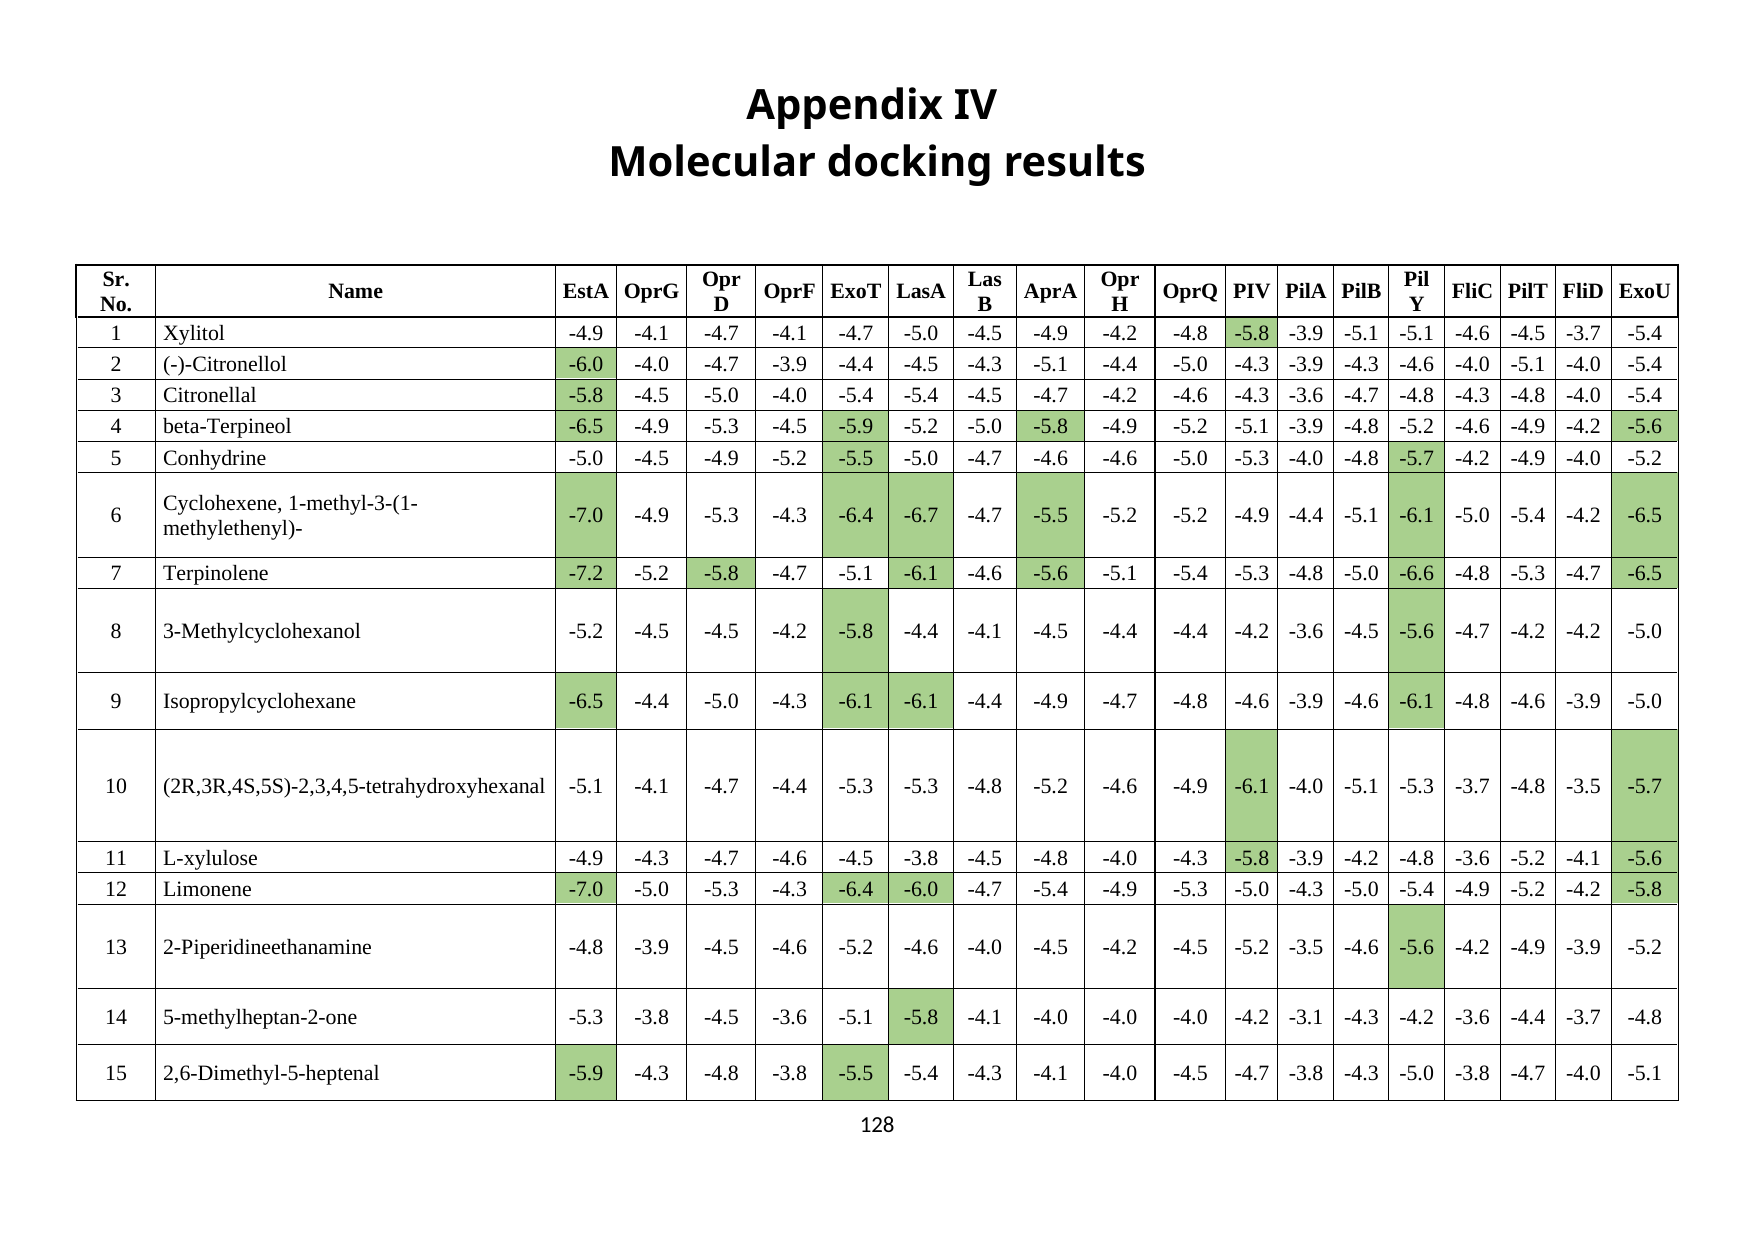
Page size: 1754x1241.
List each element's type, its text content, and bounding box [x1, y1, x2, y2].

table_cell -4.8 [1445, 558, 1500, 588]
table_cell 2,6-Dimethyl-5-heptenal [156, 1045, 555, 1100]
table_cell -3.8 [756, 1045, 822, 1100]
table_cell -4.0 [1278, 730, 1333, 841]
table_cell -5.0 [954, 411, 1016, 441]
table_cell -4.7 [687, 730, 755, 841]
table_cell -4.9 [1501, 411, 1555, 441]
table_cell -4.3 [756, 473, 822, 557]
table_cell Xylitol [156, 318, 555, 347]
table_cell L-xylulose [156, 842, 555, 872]
table_cell -4.0 [1556, 380, 1611, 410]
table_cell 10 [77, 730, 155, 841]
table_cell 6 [77, 473, 155, 557]
table_cell -4.4 [954, 673, 1016, 728]
table_cell -5.2 [1501, 842, 1555, 872]
table_cell 4 [77, 411, 155, 441]
table_cell -5.1 [1501, 348, 1555, 378]
table_cell -4.6 [1445, 318, 1500, 347]
table_cell -4.9 [617, 473, 686, 557]
table_cell 13 [77, 905, 155, 988]
table_cell -4.2 [1085, 380, 1154, 410]
table_cell -4.9 [556, 318, 616, 347]
table_cell -4.7 [756, 558, 822, 588]
table_cell -4.9 [1156, 730, 1225, 841]
table_cell -6.5 [556, 411, 616, 441]
table_cell -4.2 [1445, 905, 1500, 988]
table_cell -4.4 [1278, 473, 1333, 557]
table_cell -4.4 [1085, 348, 1154, 378]
table_cell -5.8 [889, 989, 953, 1044]
table_cell -4.4 [756, 730, 822, 841]
table_cell Isopropylcyclohexane [156, 673, 555, 728]
table_cell -5.1 [1334, 318, 1388, 347]
table_cell -4.8 [1389, 842, 1444, 872]
table_cell 1 [77, 317, 155, 347]
table_cell -5.0 [617, 873, 686, 903]
table_cell -6.6 [1389, 558, 1444, 588]
table_cell -4.4 [617, 673, 686, 728]
table_cell -4.2 [1085, 905, 1154, 988]
table_cell 5 [77, 442, 155, 472]
table_cell -4.2 [1556, 411, 1611, 441]
table_cell -4.0 [1085, 842, 1154, 872]
table_cell -6.1 [1226, 730, 1277, 841]
table_cell -5.3 [1501, 558, 1555, 588]
table_cell Cyclohexene, 1-methyl-3-(1-methylethenyl)- [156, 473, 555, 557]
table_cell -5.8 [1017, 411, 1084, 441]
table_cell -5.2 [1389, 411, 1444, 441]
table_cell -4.6 [1501, 673, 1555, 728]
table_cell -4.8 [954, 730, 1016, 841]
table_cell -4.7 [823, 318, 888, 347]
table_header PilY [1389, 266, 1444, 316]
table_cell -5.4 [823, 380, 888, 410]
table_cell -6.1 [889, 673, 953, 728]
table_cell -5.3 [1226, 442, 1277, 472]
table_cell -4.5 [823, 842, 888, 872]
table_cell -5.9 [556, 1045, 616, 1100]
table_cell -7.2 [556, 558, 616, 588]
table_cell (2R,3R,4S,5S)-2,3,4,5-tetrahydroxyhexanal [156, 730, 555, 841]
table_cell -4.5 [954, 380, 1016, 410]
table_cell -4.9 [1017, 318, 1084, 347]
table_cell 9 [77, 673, 155, 728]
table_cell -3.9 [1556, 905, 1611, 988]
table_cell -5.5 [823, 1045, 888, 1100]
table_cell 7 [77, 558, 155, 588]
table_cell -4.2 [1556, 873, 1611, 903]
table_cell -5.1 [1085, 558, 1154, 588]
table_cell -3.6 [1278, 589, 1333, 672]
table_header PIV [1226, 266, 1277, 316]
table_cell -4.5 [1501, 318, 1555, 347]
table_cell -4.1 [1017, 1045, 1084, 1100]
table_cell -3.6 [756, 989, 822, 1044]
table_cell -4.1 [617, 730, 686, 841]
table_header PilT [1501, 266, 1555, 316]
table_cell -5.3 [1226, 558, 1277, 588]
table_cell -4.7 [1556, 558, 1611, 588]
table_cell -4.2 [1085, 318, 1154, 347]
table_cell -3.9 [1278, 673, 1333, 728]
table_cell -4.9 [1501, 905, 1555, 988]
table_cell -4.8 [1445, 673, 1500, 728]
table_cell 3-Methylcyclohexanol [156, 589, 555, 672]
table_cell -4.9 [1085, 873, 1154, 903]
table_cell -5.2 [1085, 473, 1154, 557]
table_header PilA [1278, 266, 1333, 316]
table_cell -4.6 [1017, 442, 1084, 472]
table_cell -5.2 [1612, 904, 1678, 988]
table_cell -7.0 [556, 873, 616, 903]
table_cell -4.8 [1501, 730, 1555, 841]
table_cell -5.1 [823, 989, 888, 1044]
table_cell -4.6 [1226, 673, 1277, 728]
table_cell -5.0 [687, 380, 755, 410]
table_cell -5.5 [823, 442, 888, 472]
table_cell -4.6 [1085, 442, 1154, 472]
table_cell -4.0 [1085, 989, 1154, 1044]
table_cell -4.8 [687, 1045, 755, 1100]
table_cell -4.7 [1226, 1045, 1277, 1100]
table_cell -5.1 [1389, 318, 1444, 347]
table_header LasB [954, 266, 1016, 316]
table_header OprD [687, 266, 755, 316]
table_cell -5.2 [1017, 730, 1084, 841]
table_cell -5.6 [1389, 905, 1444, 988]
table_header Name [156, 266, 555, 316]
table_header OprQ [1156, 266, 1225, 316]
table_cell Limonene [156, 873, 555, 903]
table_cell -5.0 [889, 318, 953, 347]
table_cell -4.1 [954, 589, 1016, 672]
table_cell -5.5 [1017, 473, 1084, 557]
table_cell -3.8 [617, 989, 686, 1044]
table_cell 8 [77, 589, 155, 672]
table_cell 2 [77, 348, 155, 378]
table_cell -5.0 [1334, 873, 1388, 903]
table_cell -5.1 [1334, 473, 1388, 557]
table_cell -6.1 [1389, 473, 1444, 557]
table_cell -3.8 [1445, 1045, 1500, 1100]
table_cell -4.3 [1334, 348, 1388, 378]
table_cell -5.2 [756, 442, 822, 472]
table_cell -4.2 [1226, 589, 1277, 672]
table_cell -5.4 [1017, 873, 1084, 903]
table_cell -4.2 [1501, 589, 1555, 672]
table_cell -4.2 [756, 589, 822, 672]
table_cell -4.9 [687, 442, 755, 472]
table_cell -4.5 [687, 589, 755, 672]
table_cell -6.7 [889, 473, 953, 557]
table_cell -4.5 [954, 318, 1016, 347]
table_cell -4.9 [1226, 473, 1277, 557]
table_cell 2-Piperidineethanamine [156, 905, 555, 988]
table_cell -7.0 [556, 473, 616, 557]
table_cell 5-methylheptan-2-one [156, 989, 555, 1044]
table_cell -3.7 [1445, 730, 1500, 841]
table_cell (-)-Citronellol [156, 348, 555, 378]
table_cell -6.0 [889, 873, 953, 903]
table_cell -5.1 [1017, 348, 1084, 378]
table_cell -4.3 [954, 348, 1016, 378]
table_cell -5.0 [1445, 473, 1500, 557]
table_cell -4.7 [1501, 1045, 1555, 1100]
table_cell -3.9 [756, 348, 822, 378]
table_cell -4.7 [1445, 589, 1500, 672]
table_cell -4.3 [756, 873, 822, 903]
table_cell -5.1 [1226, 411, 1277, 441]
table_cell Conhydrine [156, 442, 555, 472]
table_cell Terpinolene [156, 558, 555, 588]
table_cell -5.0 [889, 442, 953, 472]
table_cell -5.2 [1156, 411, 1225, 441]
table_cell -4.6 [756, 842, 822, 872]
table_cell -3.7 [1556, 318, 1611, 347]
table_cell Citronellal [156, 380, 555, 410]
table_cell -4.6 [1085, 730, 1154, 841]
table_cell -4.4 [889, 589, 953, 672]
table_cell -5.4 [1612, 379, 1678, 410]
table_cell -4.0 [1445, 348, 1500, 378]
table_cell -6.4 [823, 873, 888, 903]
table_cell -3.6 [1445, 989, 1500, 1044]
table_header OprH [1085, 266, 1154, 316]
table_cell -4.4 [1085, 589, 1154, 672]
table_cell -5.1 [1612, 1044, 1678, 1100]
table_cell -3.9 [617, 905, 686, 988]
subtitle Appendix IV Molecular docking results [75, 75, 1679, 188]
table_cell -3.9 [1278, 842, 1333, 872]
table_cell -4.0 [954, 905, 1016, 988]
table_cell -4.2 [1445, 442, 1500, 472]
table_cell -5.4 [1156, 558, 1225, 588]
table_cell -5.2 [1156, 473, 1225, 557]
table_cell -5.2 [556, 589, 616, 672]
table_header LasA [889, 266, 953, 316]
table_cell 14 [77, 989, 155, 1044]
table_cell -5.0 [1226, 873, 1277, 903]
table_cell -5.1 [556, 730, 616, 841]
table_cell -5.3 [556, 989, 616, 1044]
table_cell -4.1 [756, 318, 822, 347]
table_cell -4.3 [756, 673, 822, 728]
table_cell -4.1 [1556, 842, 1611, 872]
table_cell -4.3 [1156, 842, 1225, 872]
table_cell -4.3 [954, 1045, 1016, 1100]
table_cell -4.8 [1334, 442, 1388, 472]
table_cell -5.7 [1389, 442, 1444, 472]
table_cell -3.8 [1278, 1045, 1333, 1100]
table_cell -5.0 [1156, 348, 1225, 378]
table_cell -4.6 [954, 558, 1016, 588]
table_cell -3.6 [1445, 842, 1500, 872]
table_cell -4.5 [617, 442, 686, 472]
table_cell -5.6 [1389, 589, 1444, 672]
table_cell -4.7 [687, 842, 755, 872]
table_cell -4.6 [1156, 380, 1225, 410]
table_cell -6.5 [1612, 472, 1678, 557]
table_cell -4.9 [617, 411, 686, 441]
table_cell -5.4 [1612, 318, 1678, 347]
table_cell -5.2 [617, 558, 686, 588]
table_cell -4.7 [1017, 380, 1084, 410]
table_cell -5.0 [556, 442, 616, 472]
table_cell -4.2 [1556, 473, 1611, 557]
table_header OprG [617, 266, 686, 316]
table_cell -5.4 [889, 1045, 953, 1100]
table_cell -5.2 [823, 905, 888, 988]
table_cell -4.0 [756, 380, 822, 410]
table_cell -4.0 [1017, 989, 1084, 1044]
table_cell -4.8 [1278, 558, 1333, 588]
table_cell -4.5 [756, 411, 822, 441]
table_header FliC [1445, 266, 1500, 316]
table_header ExoT [823, 266, 888, 316]
table_cell -4.3 [1226, 348, 1277, 378]
table_header OprF [756, 266, 822, 316]
table_cell -4.4 [1501, 989, 1555, 1044]
table_cell -4.6 [1334, 905, 1388, 988]
table_cell -4.8 [1334, 411, 1388, 441]
table_cell -4.5 [1156, 1045, 1225, 1100]
table_cell -4.8 [1017, 842, 1084, 872]
table_cell -4.3 [617, 842, 686, 872]
table_cell -5.2 [889, 411, 953, 441]
table_cell -5.2 [1612, 441, 1678, 472]
table_cell -4.7 [954, 442, 1016, 472]
table_cell -4.5 [889, 348, 953, 378]
table_cell -4.5 [1334, 589, 1388, 672]
table_cell 3 [77, 380, 155, 410]
table_cell -3.1 [1278, 989, 1333, 1044]
table_cell -3.9 [1278, 348, 1333, 378]
table_cell -5.0 [1612, 672, 1678, 728]
table_cell -4.5 [687, 989, 755, 1044]
table_cell -5.2 [1226, 905, 1277, 988]
table_cell -4.8 [1612, 988, 1678, 1044]
table_cell -5.2 [1501, 873, 1555, 903]
table_cell -5.8 [556, 380, 616, 410]
table_cell -4.5 [687, 905, 755, 988]
table_cell -4.8 [1156, 318, 1225, 347]
table_cell -4.7 [687, 348, 755, 378]
table_cell -6.1 [823, 673, 888, 728]
table_cell -4.3 [1334, 989, 1388, 1044]
table_cell -4.8 [1389, 380, 1444, 410]
table_cell -5.8 [823, 589, 888, 672]
table_cell 15 [77, 1045, 155, 1100]
table_cell -4.6 [889, 905, 953, 988]
table_cell -5.3 [889, 730, 953, 841]
table_cell beta-Terpineol [156, 411, 555, 441]
table_header FliD [1556, 266, 1611, 316]
table_cell -4.0 [617, 348, 686, 378]
table_cell -5.3 [687, 473, 755, 557]
table_cell -4.0 [1278, 442, 1333, 472]
table_cell -3.7 [1556, 989, 1611, 1044]
table_cell -5.7 [1612, 729, 1678, 841]
table_cell -5.4 [1501, 473, 1555, 557]
table_cell -5.1 [823, 558, 888, 588]
table_cell -4.5 [617, 380, 686, 410]
table_cell -5.4 [889, 380, 953, 410]
table_cell -4.0 [1085, 1045, 1154, 1100]
table_cell -4.9 [556, 842, 616, 872]
table_header PilB [1334, 266, 1388, 316]
table_cell -4.7 [954, 473, 1016, 557]
table_cell -4.7 [1085, 673, 1154, 728]
table_cell -4.1 [617, 318, 686, 347]
table_cell -4.8 [1156, 673, 1225, 728]
table_cell -4.4 [823, 348, 888, 378]
table_cell -4.5 [954, 842, 1016, 872]
table_cell -4.5 [617, 589, 686, 672]
table_cell -6.1 [889, 558, 953, 588]
table_cell -4.3 [1445, 380, 1500, 410]
table_cell -5.3 [687, 873, 755, 903]
table_cell -3.9 [1556, 673, 1611, 728]
table_cell -3.6 [1278, 380, 1333, 410]
table_cell -4.6 [1334, 673, 1388, 728]
table_cell -3.8 [889, 842, 953, 872]
table_cell -5.8 [1226, 318, 1277, 347]
table_header AprA [1017, 266, 1084, 316]
table_cell -5.0 [1389, 1045, 1444, 1100]
table_cell -4.8 [556, 905, 616, 988]
table_cell -4.9 [1017, 673, 1084, 728]
table_cell -4.7 [687, 318, 755, 347]
table_cell -3.5 [1556, 730, 1611, 841]
table_cell -6.4 [823, 473, 888, 557]
table_cell -4.0 [1156, 989, 1225, 1044]
table_cell -4.2 [1389, 989, 1444, 1044]
table_cell -5.3 [1389, 730, 1444, 841]
table_cell -4.0 [1556, 348, 1611, 378]
table_cell -4.6 [756, 905, 822, 988]
table_cell -5.1 [1334, 730, 1388, 841]
table_cell -5.0 [687, 673, 755, 728]
table_cell -4.4 [1156, 589, 1225, 672]
table_cell -4.7 [1334, 380, 1388, 410]
table_cell -4.5 [1017, 905, 1084, 988]
table_cell -5.0 [1156, 442, 1225, 472]
table_cell -6.1 [1389, 673, 1444, 728]
table_cell -4.2 [1556, 589, 1611, 672]
table_cell -4.9 [1085, 411, 1154, 441]
table_cell -6.0 [556, 348, 616, 378]
table_cell -5.6 [1017, 558, 1084, 588]
table_cell -4.9 [1501, 442, 1555, 472]
table_header Sr. No. [77, 266, 155, 316]
table_cell -3.5 [1278, 905, 1333, 988]
table_cell -4.5 [1156, 905, 1225, 988]
table_cell -5.0 [1612, 588, 1678, 672]
table_cell -5.8 [687, 558, 755, 588]
table_cell -4.8 [1501, 380, 1555, 410]
table_cell -3.9 [1278, 411, 1333, 441]
table_header EstA [556, 266, 616, 316]
table_cell -4.5 [1017, 589, 1084, 672]
table_header ExoU [1612, 266, 1677, 316]
table_cell -4.3 [1226, 380, 1277, 410]
table_cell -5.6 [1612, 410, 1678, 441]
table_cell -4.7 [954, 873, 1016, 903]
table_cell -4.3 [617, 1045, 686, 1100]
table_cell -5.3 [687, 411, 755, 441]
table_cell -5.4 [1389, 873, 1444, 903]
table_cell -5.8 [1612, 872, 1678, 903]
table_cell -4.2 [1334, 842, 1388, 872]
table_cell 12 [77, 873, 155, 903]
table_cell -5.8 [1226, 842, 1277, 872]
table_cell -3.9 [1278, 318, 1333, 347]
table_cell -6.5 [556, 673, 616, 728]
table_cell -4.9 [1445, 873, 1500, 903]
table_cell -5.4 [1612, 347, 1678, 378]
table_cell -6.5 [1612, 557, 1678, 588]
table_cell -5.9 [823, 411, 888, 441]
table_cell -4.6 [1389, 348, 1444, 378]
table_cell -4.3 [1334, 1045, 1388, 1100]
table_cell -5.3 [823, 730, 888, 841]
table_cell -4.6 [1445, 411, 1500, 441]
table_cell -5.6 [1612, 841, 1678, 872]
table_cell -4.2 [1226, 989, 1277, 1044]
table_cell -4.3 [1278, 873, 1333, 903]
table_cell -5.3 [1156, 873, 1225, 903]
table_cell -4.1 [954, 989, 1016, 1044]
table_cell 11 [77, 842, 155, 872]
table_cell -4.0 [1556, 442, 1611, 472]
table_cell -5.0 [1334, 558, 1388, 588]
table_cell -4.0 [1556, 1045, 1611, 1100]
